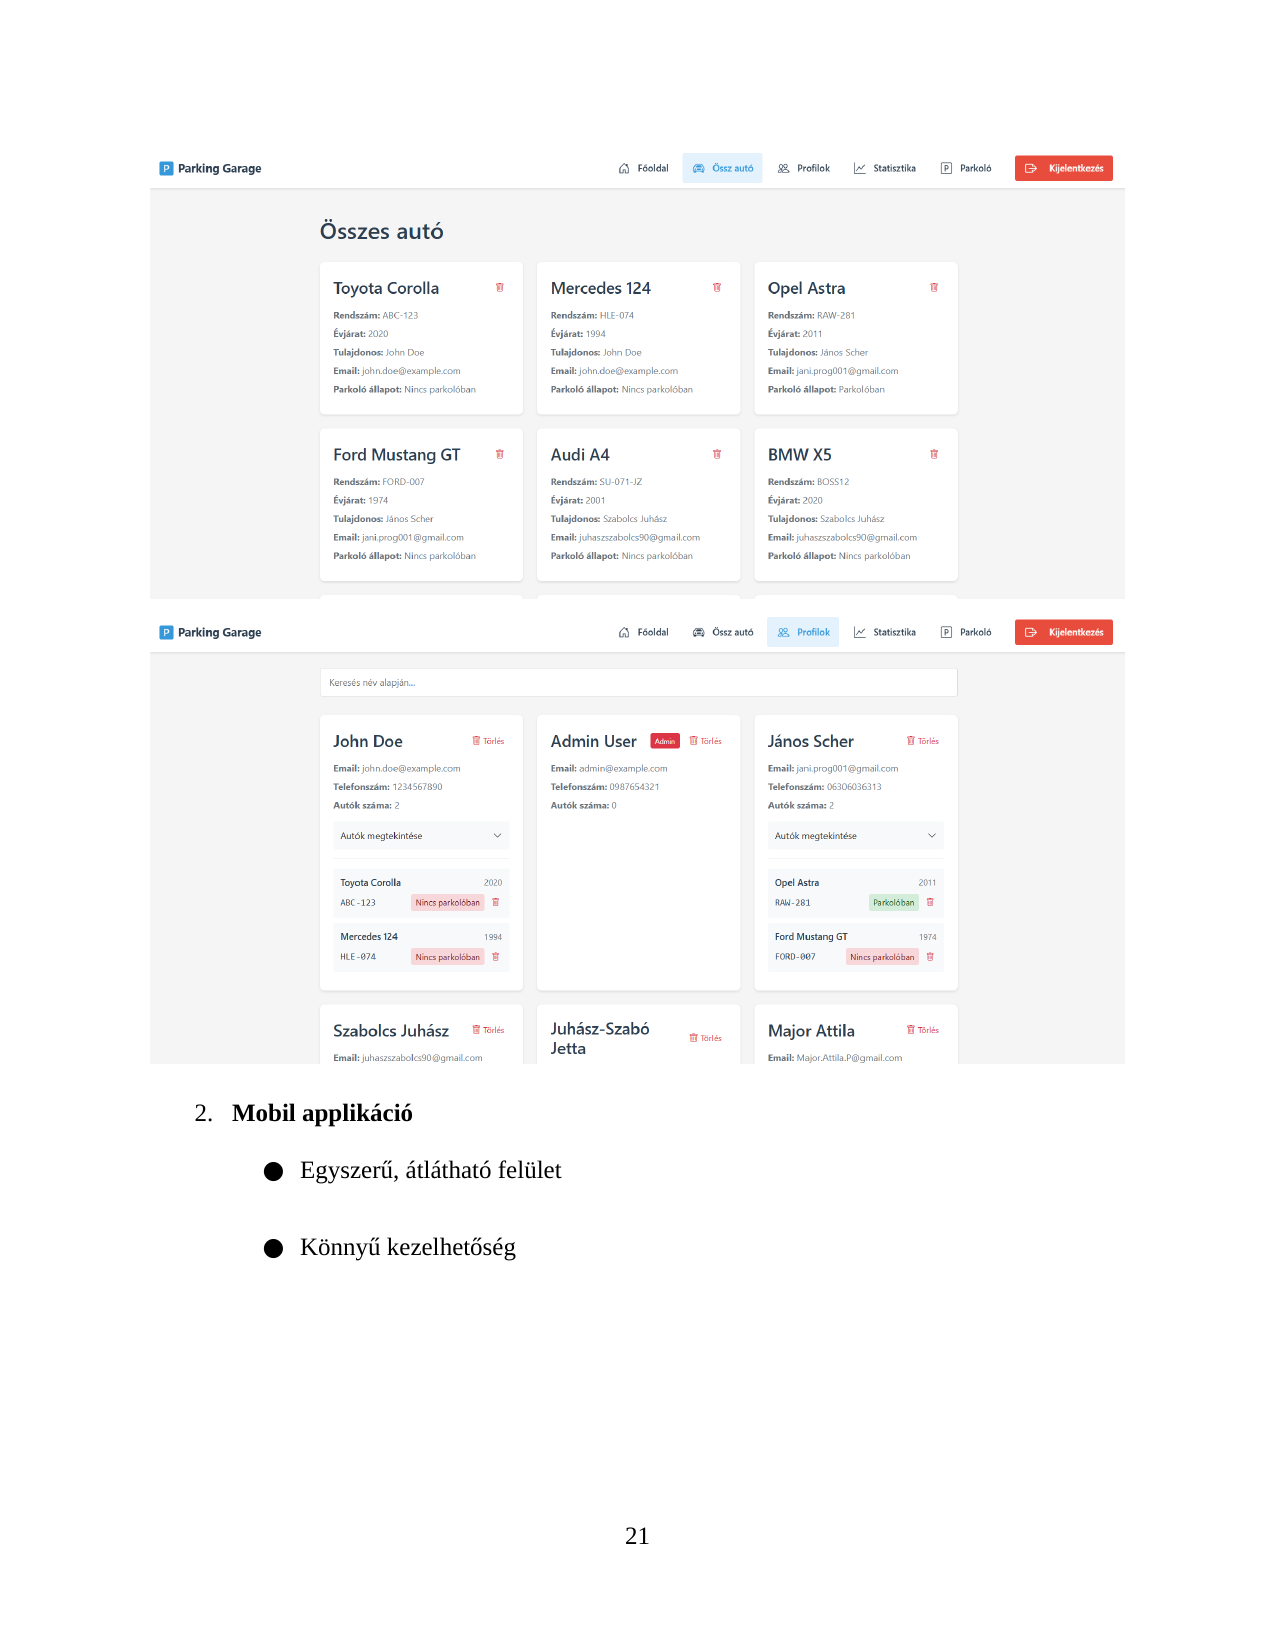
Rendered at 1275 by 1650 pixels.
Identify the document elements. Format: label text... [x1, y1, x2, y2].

picture [150, 150, 1125, 599]
list Könnyű kezelhetőség [262, 1218, 1125, 1270]
list Egyszerű, átlátható felület [262, 1142, 1125, 1193]
list Mobil applikáció [194, 1098, 1125, 1127]
picture [150, 613, 1125, 1064]
